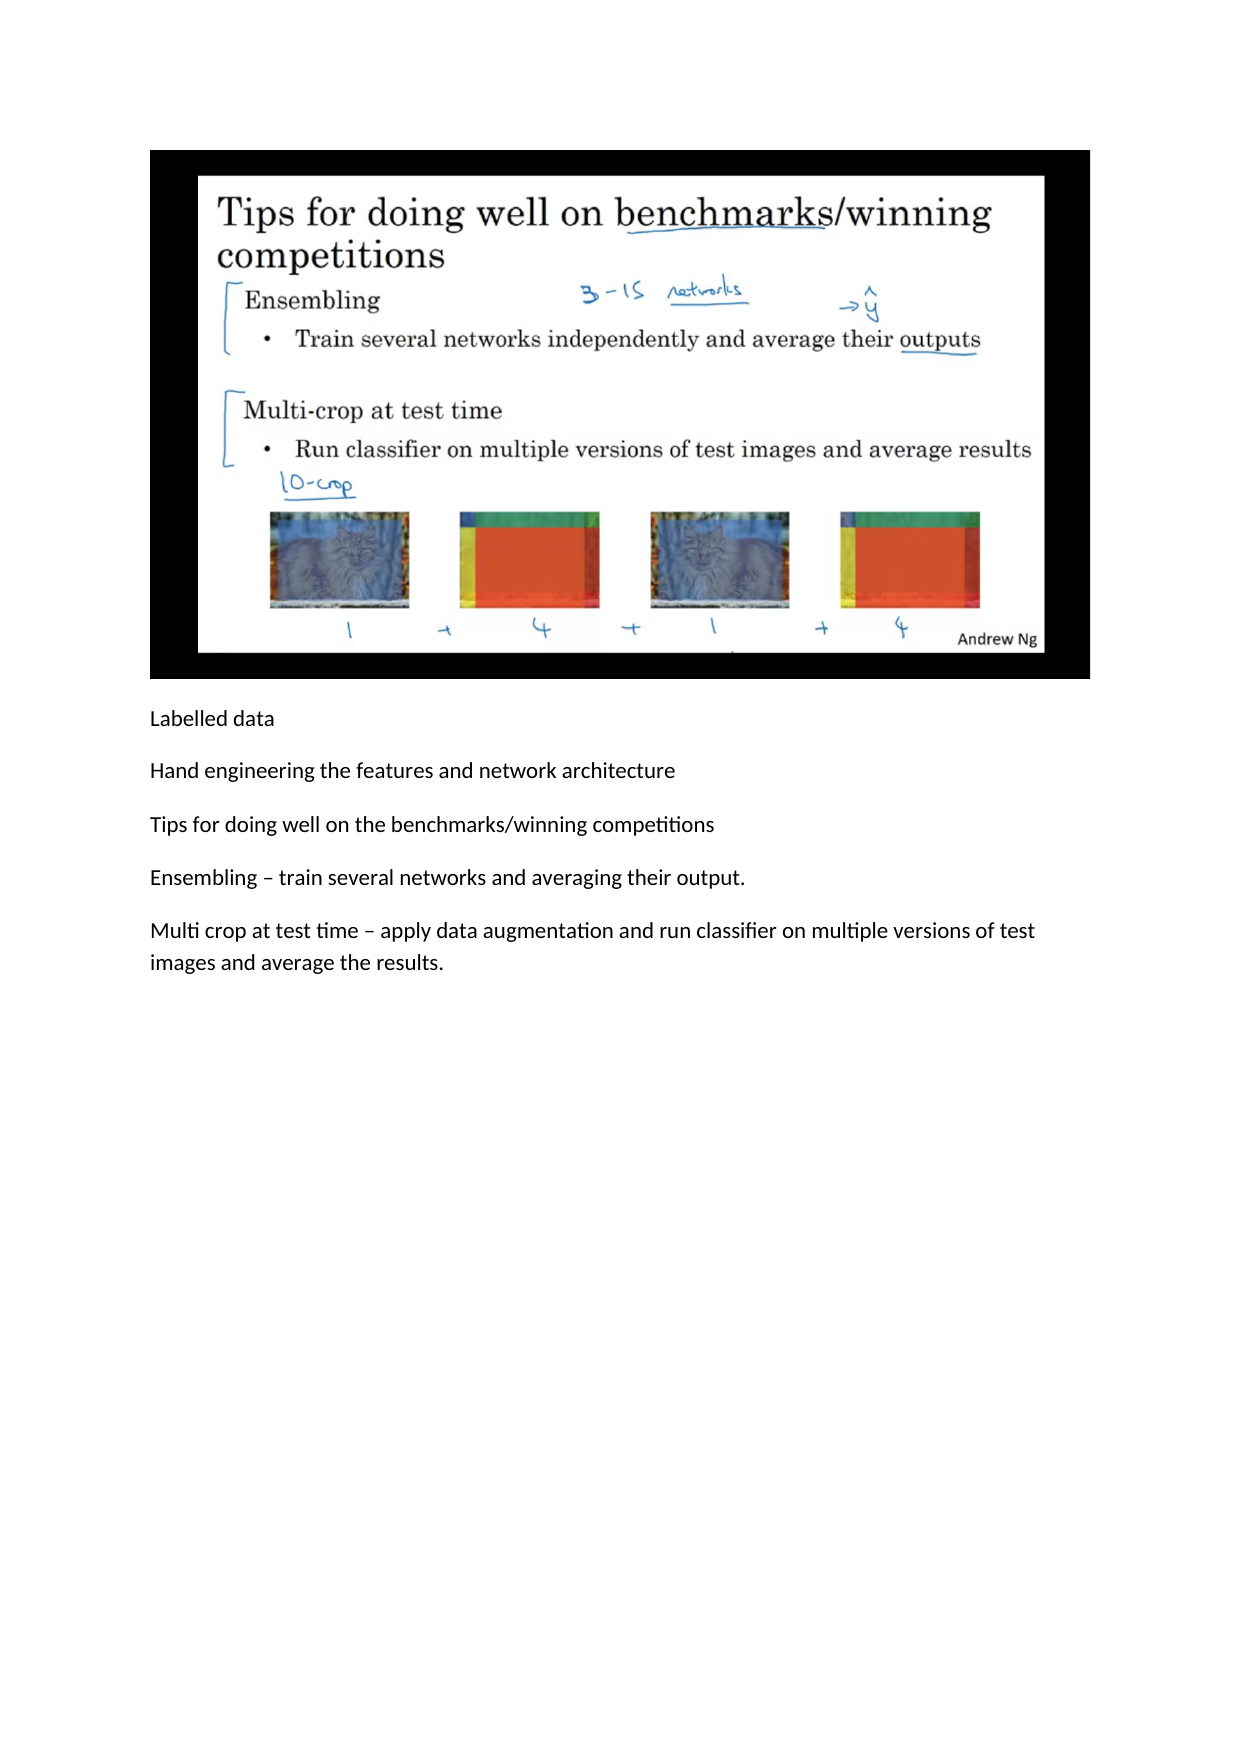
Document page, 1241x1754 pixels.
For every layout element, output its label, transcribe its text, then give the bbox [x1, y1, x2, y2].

picture [150, 150, 1091, 679]
text Multi crop at test time – apply data augmentation and run classifier on multiple versions of test images and average the results. [150, 916, 1090, 976]
text Hand engineering the features and network architecture [150, 757, 1090, 785]
text Tips for doing well on the benchmarks/winning competitions [150, 810, 1090, 838]
text Ensembling – train several networks and averaging their output. [150, 863, 1090, 891]
text Labelled data [150, 704, 1090, 732]
